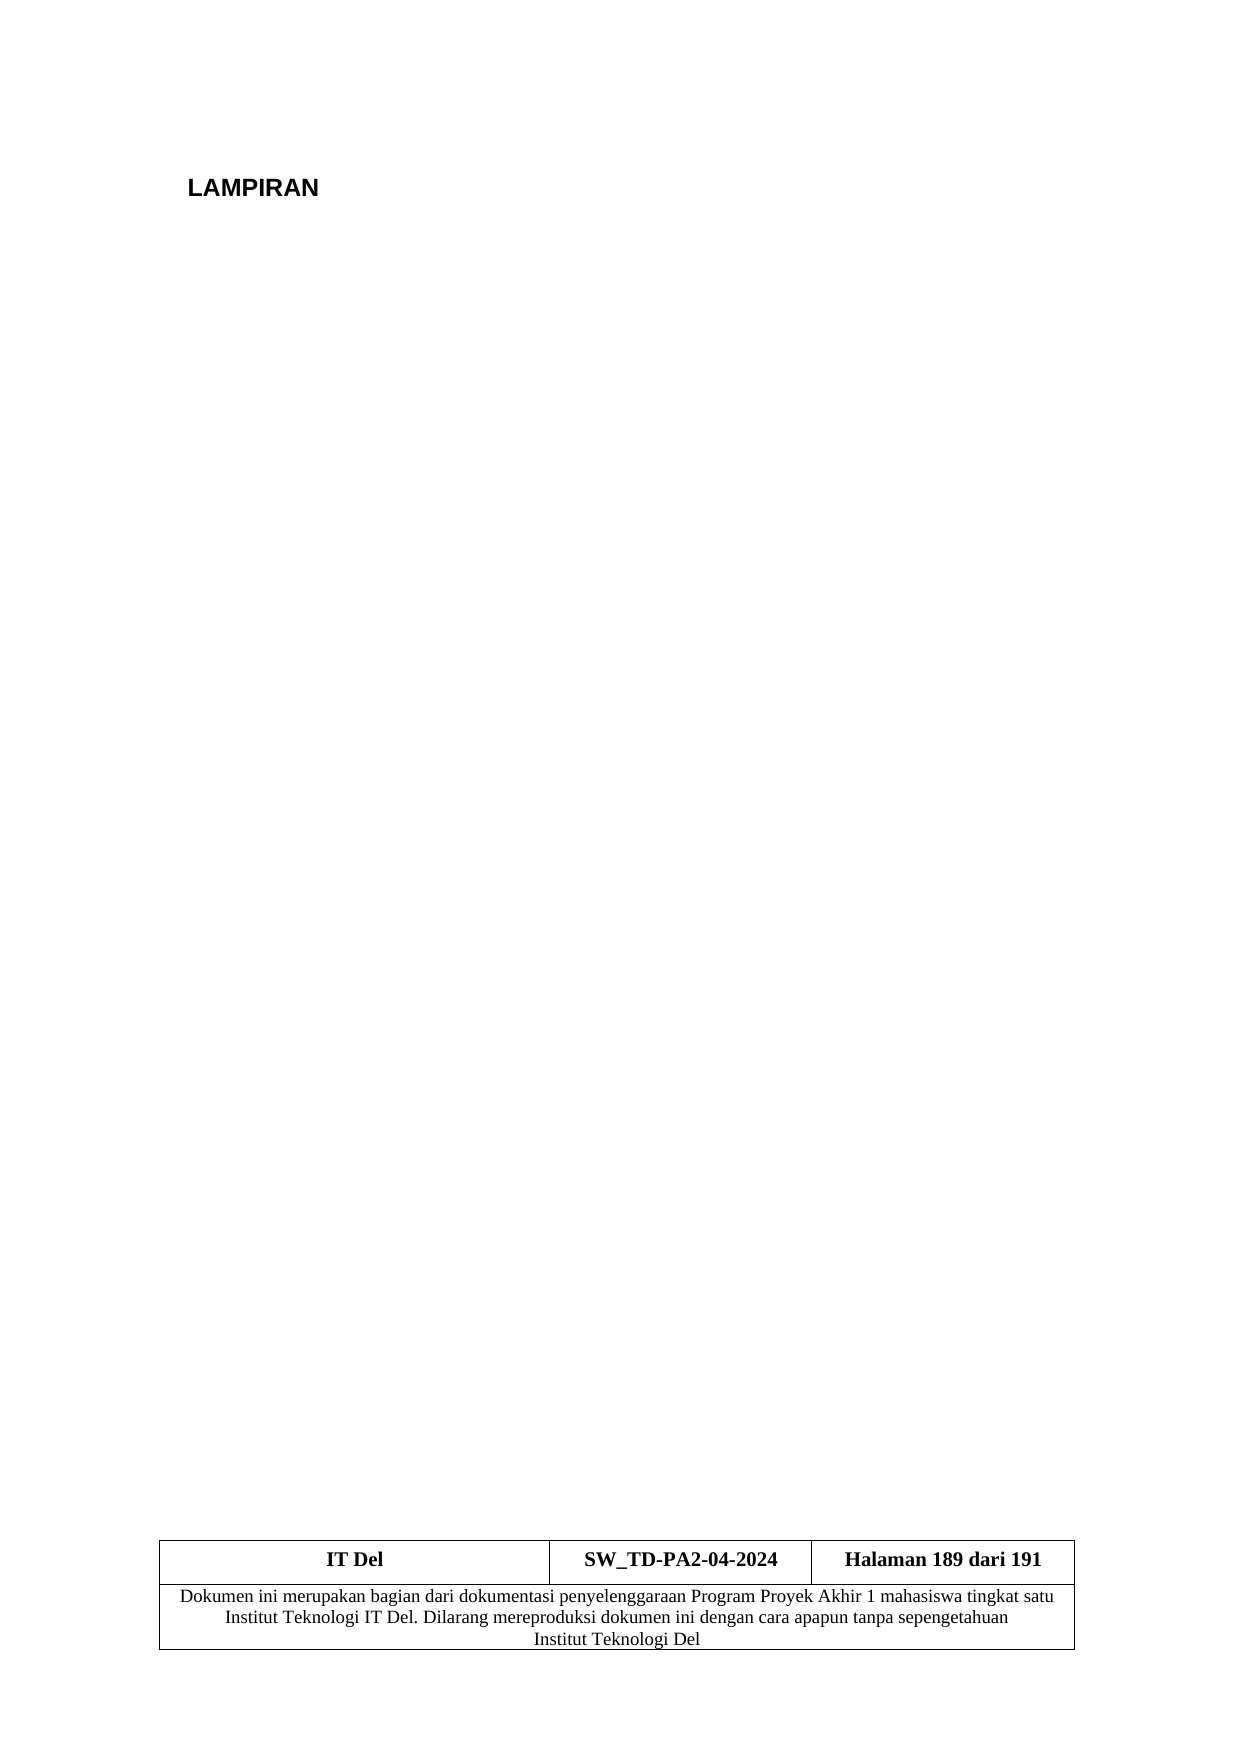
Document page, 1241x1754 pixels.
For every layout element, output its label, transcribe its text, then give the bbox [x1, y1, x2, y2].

subtitle LAMPIRAN [187, 173, 1092, 201]
